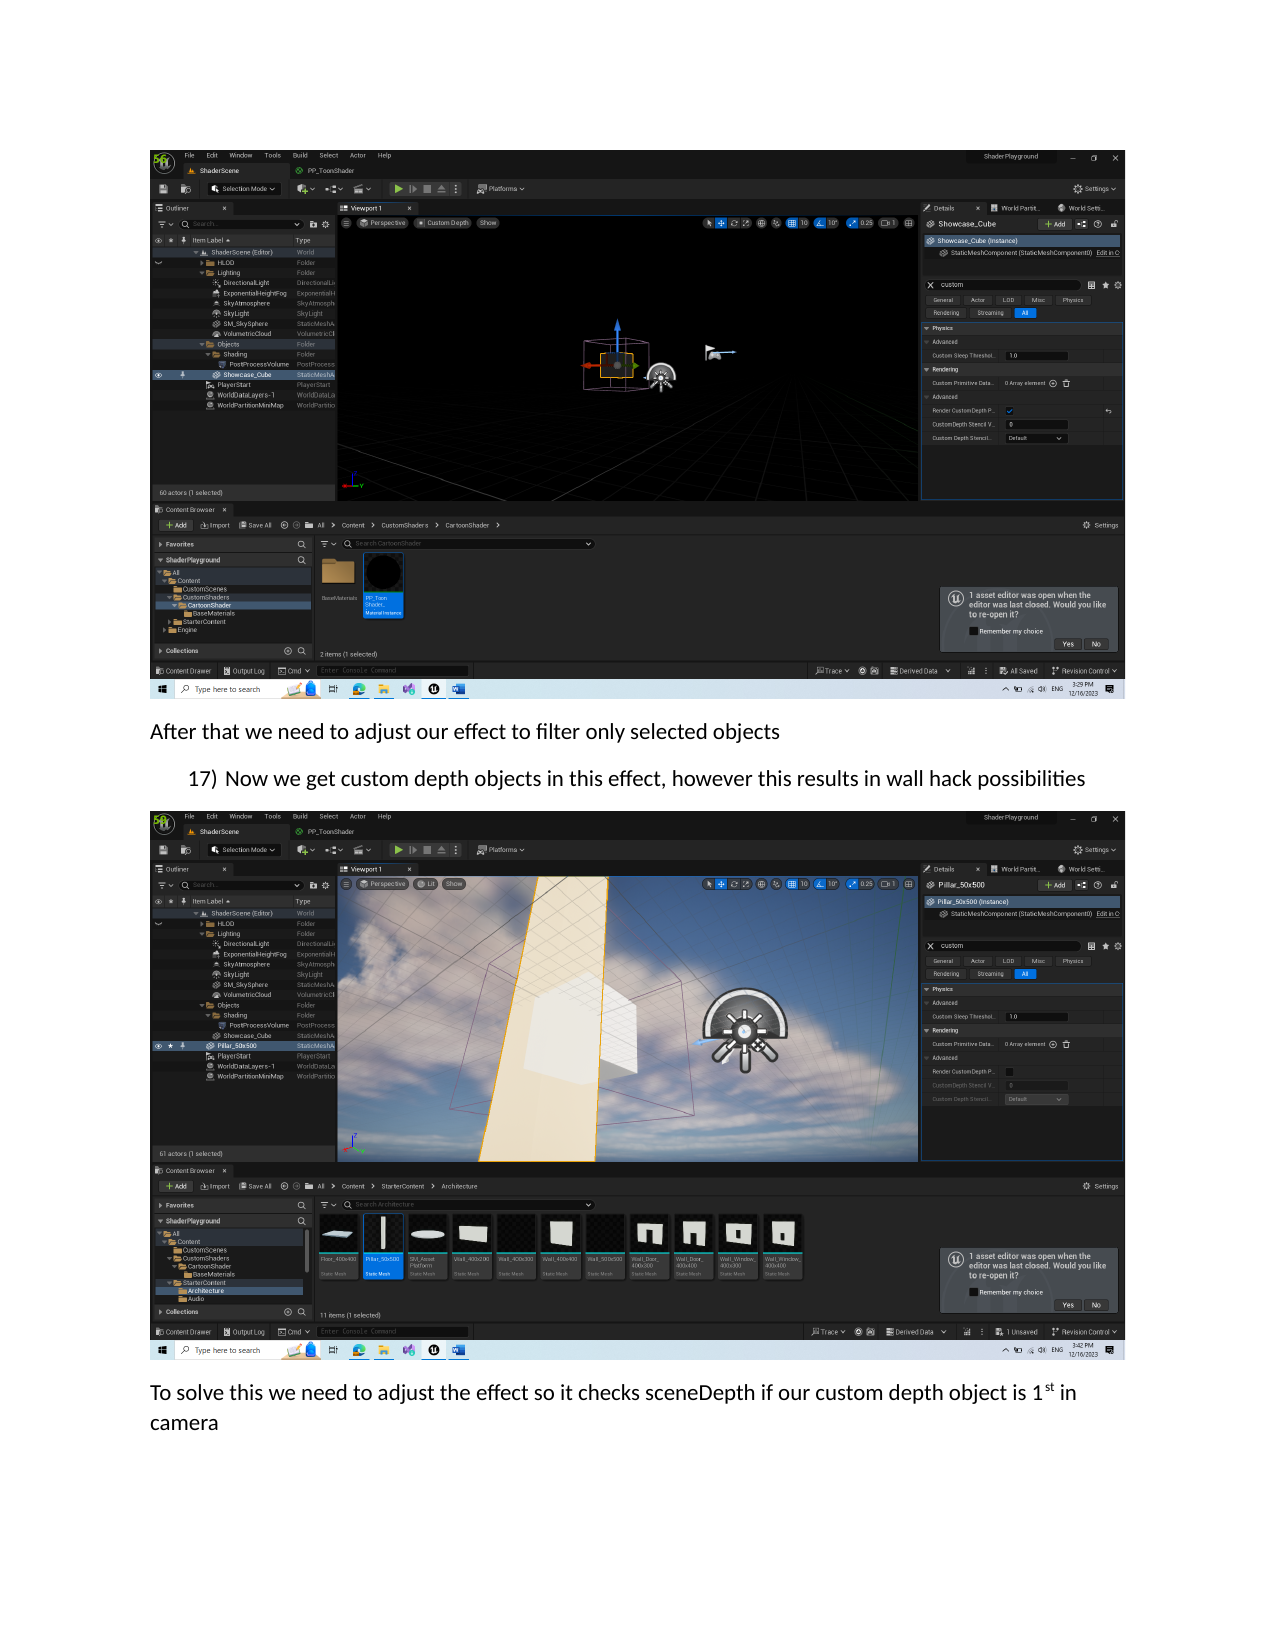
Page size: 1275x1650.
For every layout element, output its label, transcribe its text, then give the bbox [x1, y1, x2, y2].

text After that we need to adjust our effect to filter only selected objects [150, 717, 1125, 745]
list Now we get custom depth objects in this effect, however this results in wall hack possibilities [187, 764, 1125, 792]
picture [150, 150, 1125, 699]
text To solve this we need to adjust the effect so it checks sceneDepth if our custom depth object is 1st in camera [150, 1378, 1125, 1437]
picture [150, 811, 1125, 1360]
